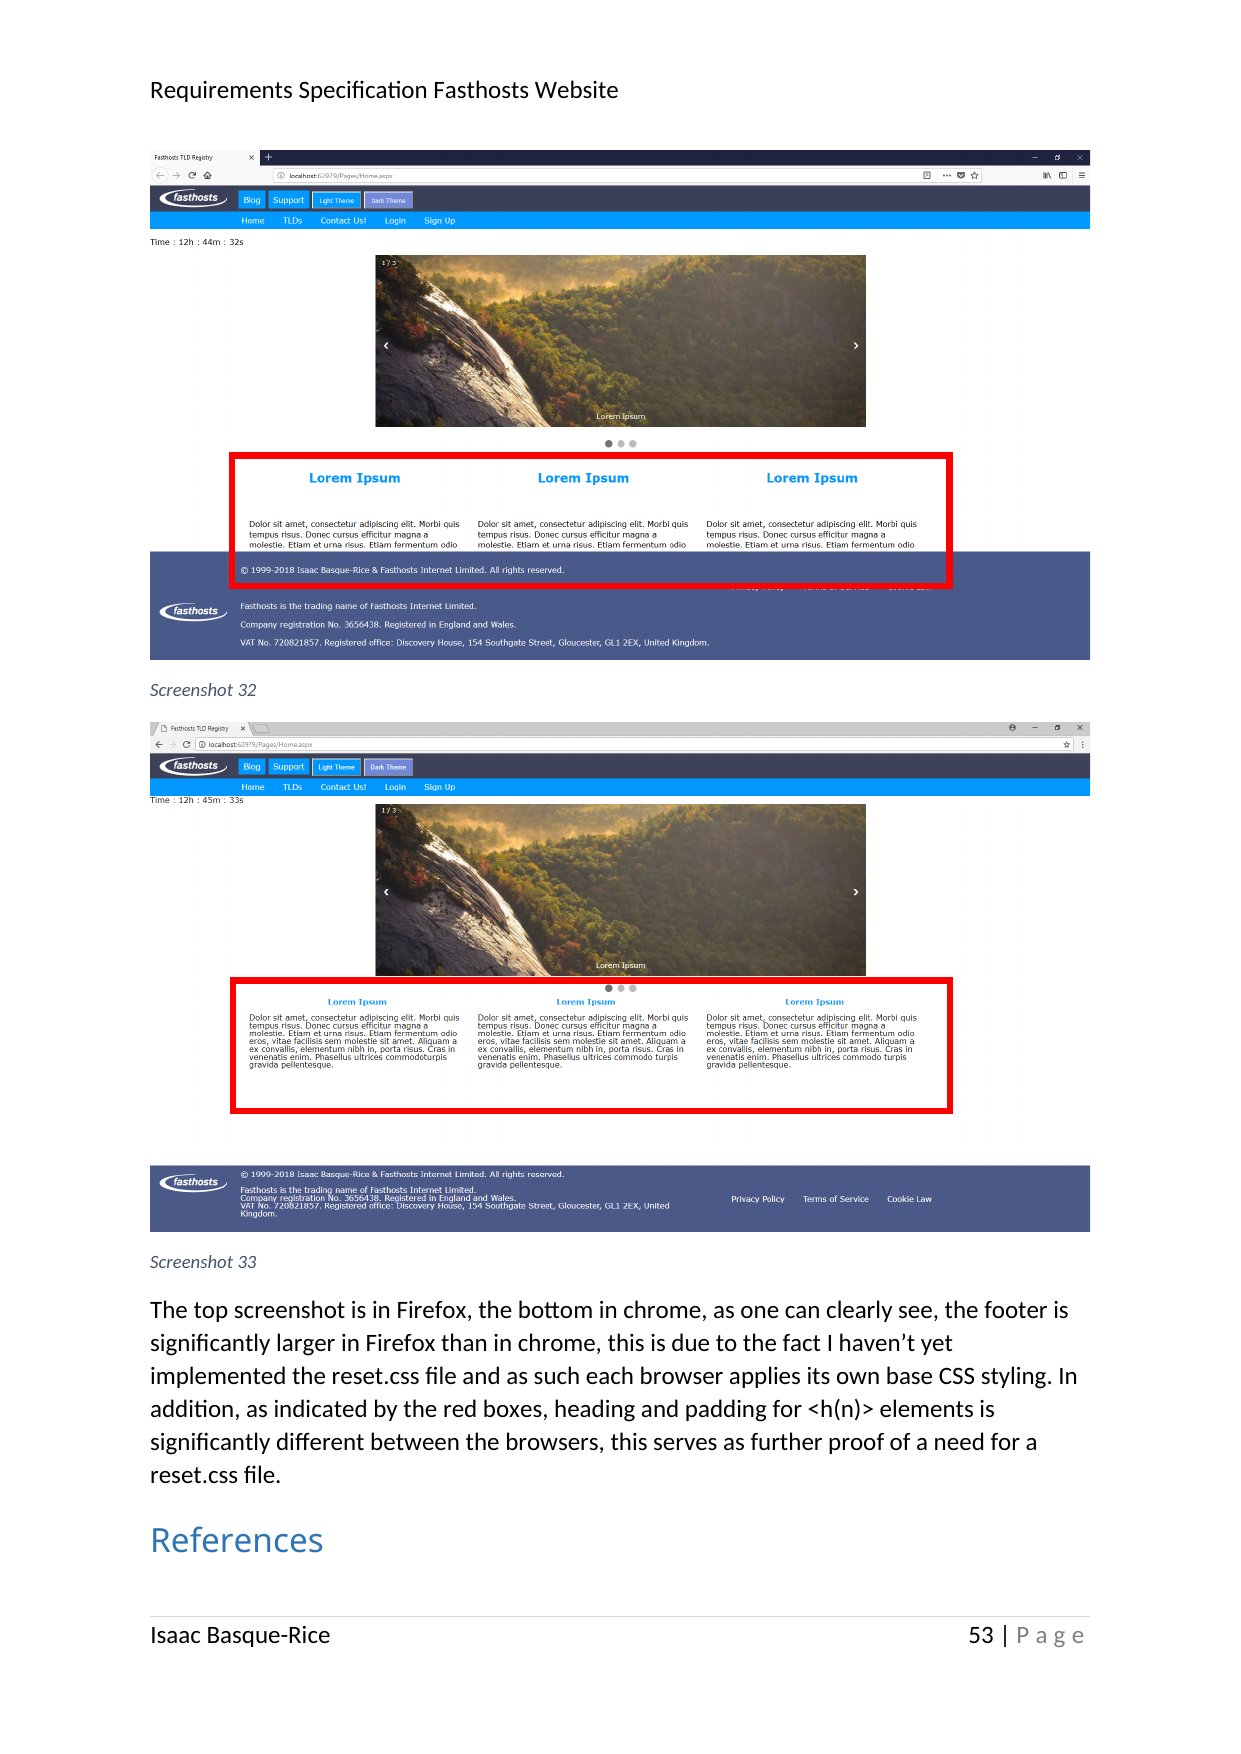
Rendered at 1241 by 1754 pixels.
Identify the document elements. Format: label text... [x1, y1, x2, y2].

picture [150, 722, 1091, 1232]
text Screenshot 33 [150, 1250, 1090, 1273]
text The top screenshot is in Firefox, the bottom in chrome, as one can clearly see, the footer is significantly larger in Firefox than in chrome, this is due to the fact I haven’t yet implemented the reset.css file and as such each browser applies its own base CSS styling. In addition, as indicated by the red boxes, heading and padding for <h(n)> elements is significantly different between the browsers, this serves as further proof of a need for a reset.css file. [150, 1294, 1090, 1489]
picture [150, 150, 1091, 660]
text Screenshot 32 [150, 678, 1090, 701]
